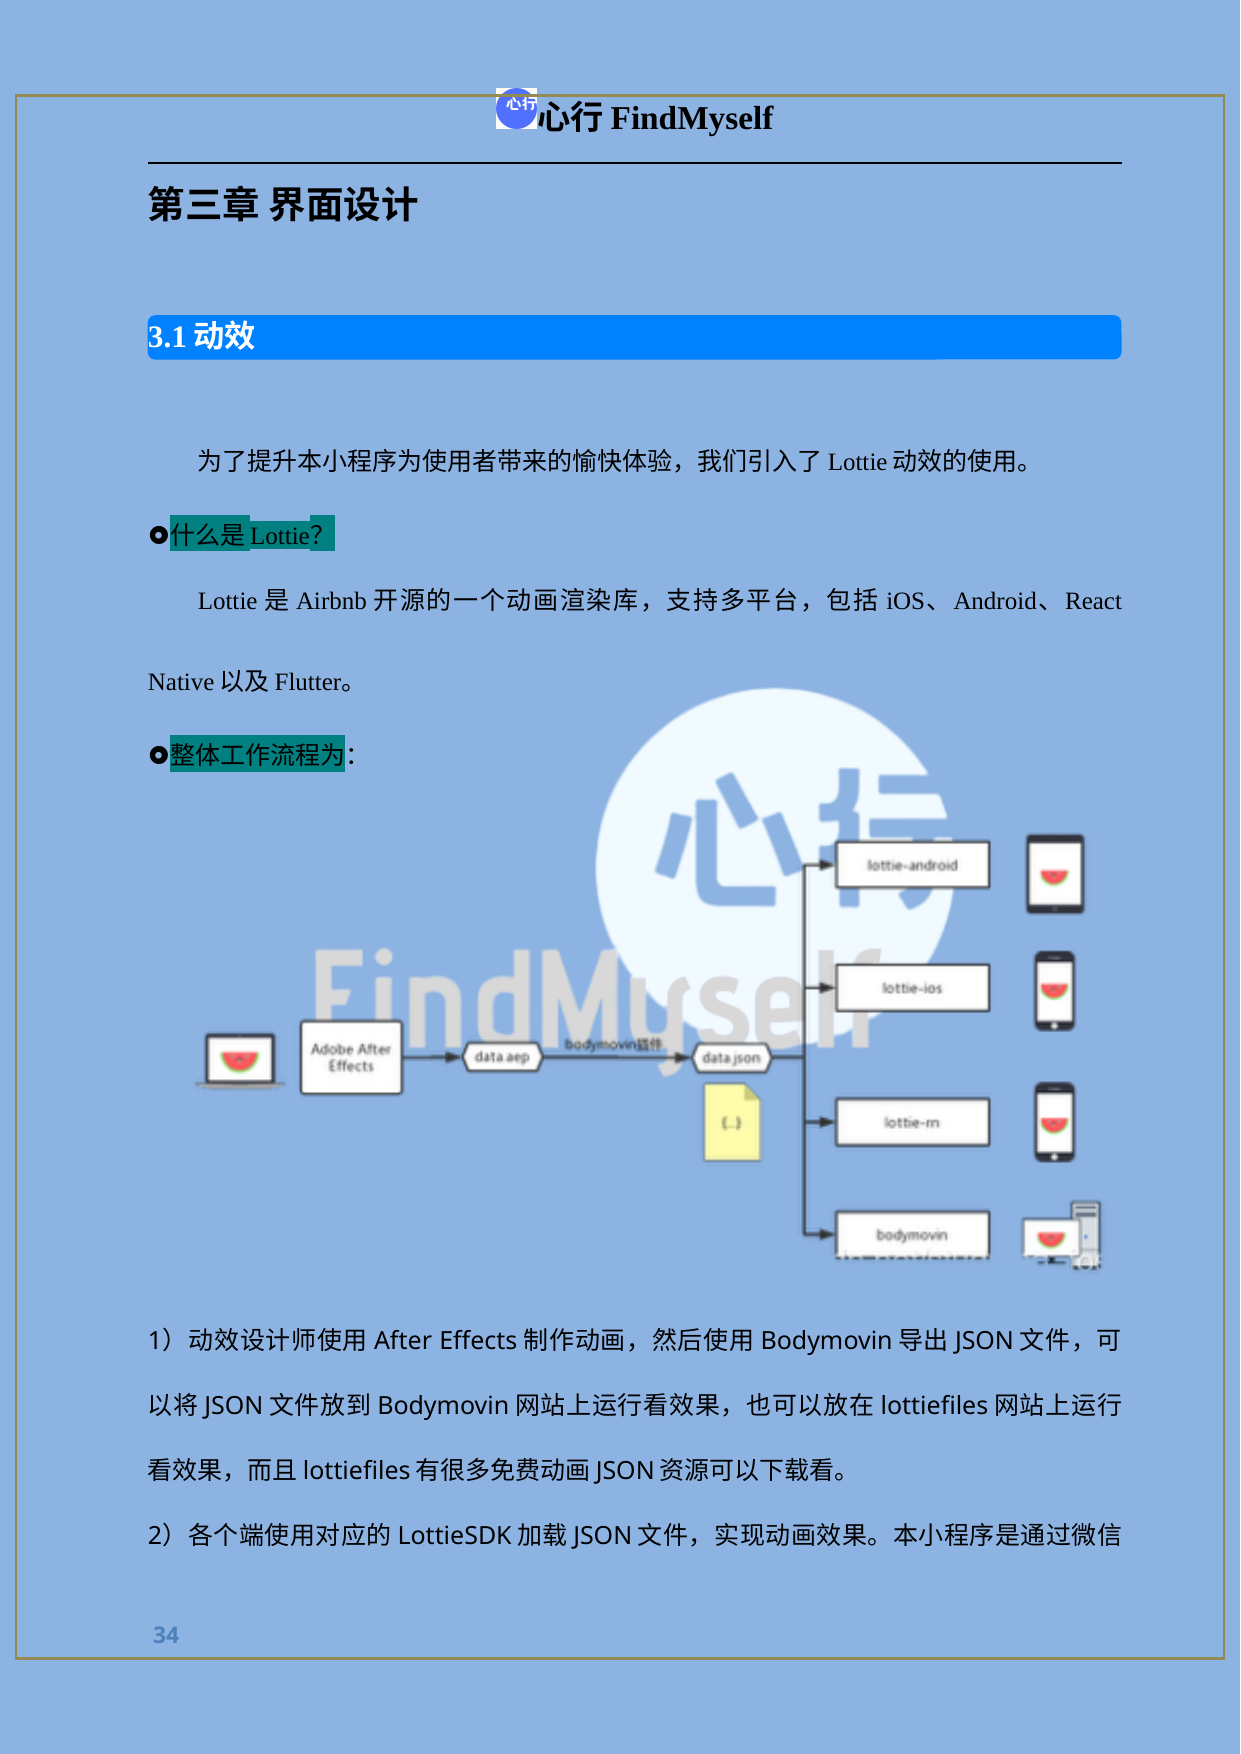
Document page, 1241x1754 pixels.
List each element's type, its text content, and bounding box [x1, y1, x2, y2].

text 什么是Lottie？ [148, 501, 1122, 566]
text 3.1动效 [148, 302, 1122, 367]
picture [496, 88, 537, 94]
text 第三章 界面设计 [148, 170, 1122, 235]
picture [147, 786, 1132, 1302]
text 1）动效设计师使用After Effects制作动画，然后使用Bodymovin导出JSON文件，可以将JSON文件放到Bodymovin网站上运行看效果，也可以放在lottiefiles网站上运行看效果，而且lottiefiles有很多免费动画JSON资源可以下载看。 [148, 1306, 1122, 1501]
text 为了提升本小程序为使用者带来的愉快体验，我们引入了Lottie动效的使用。 [148, 427, 1122, 492]
picture [496, 97, 537, 129]
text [148, 1501, 1122, 1566]
text 整体工作流程为： [148, 721, 1122, 786]
text Lottie是Airbnb开源的一个动画渲染库，支持多平台，包括iOS、Android、React Native以及Flutter。 [148, 566, 1122, 712]
